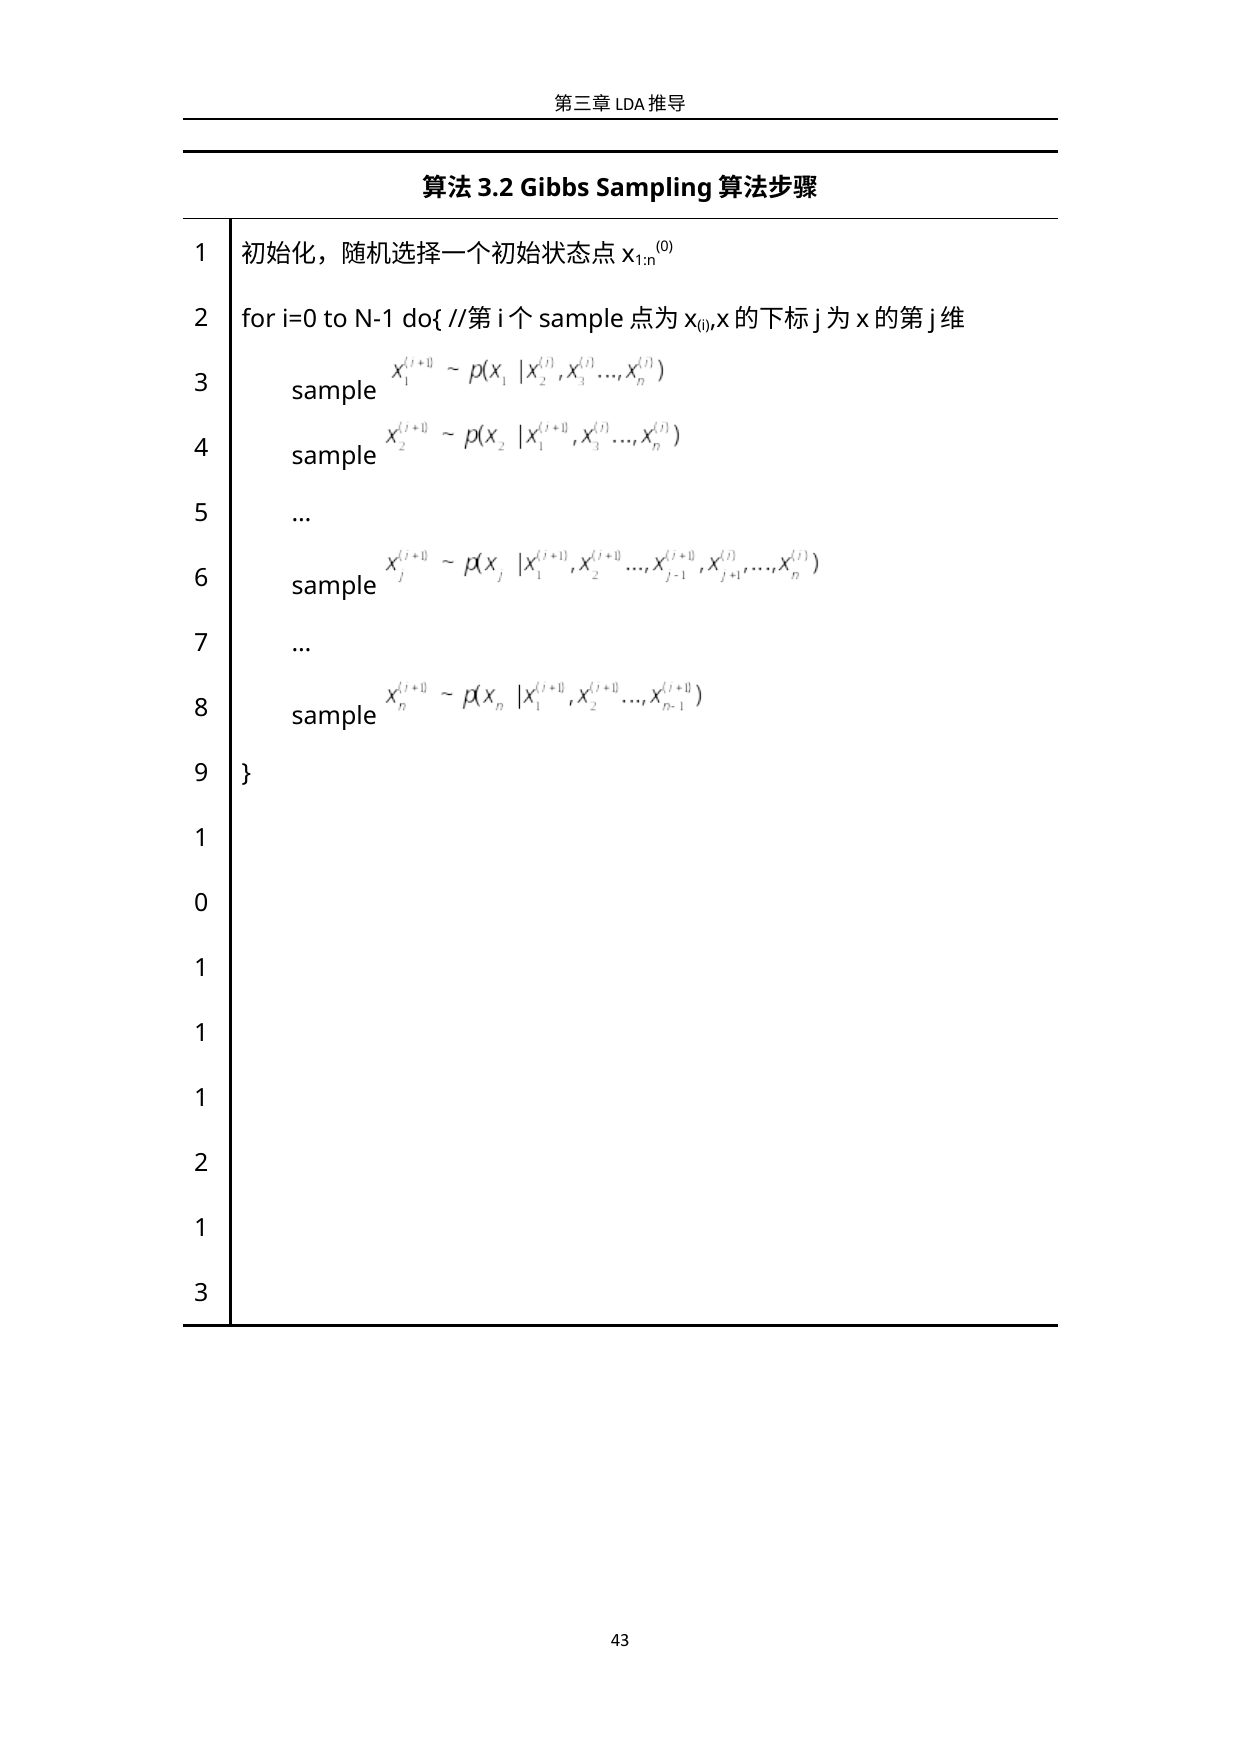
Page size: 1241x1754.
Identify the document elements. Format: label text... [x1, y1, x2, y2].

table_cell 初始化，随机选择一个初始状态点x1:n(0) for i=0 to N-1 do{ //第i个sample点为x(i),x的下标j为x的第j维 sample sample … sample … sample } [232, 219, 1058, 1324]
table_header 算法3.2 Gibbs Sampling算法步骤 [183, 153, 1058, 218]
table_cell 1 2 3 4 5 6 7 8 9 10 11 12 13 [183, 219, 229, 1324]
